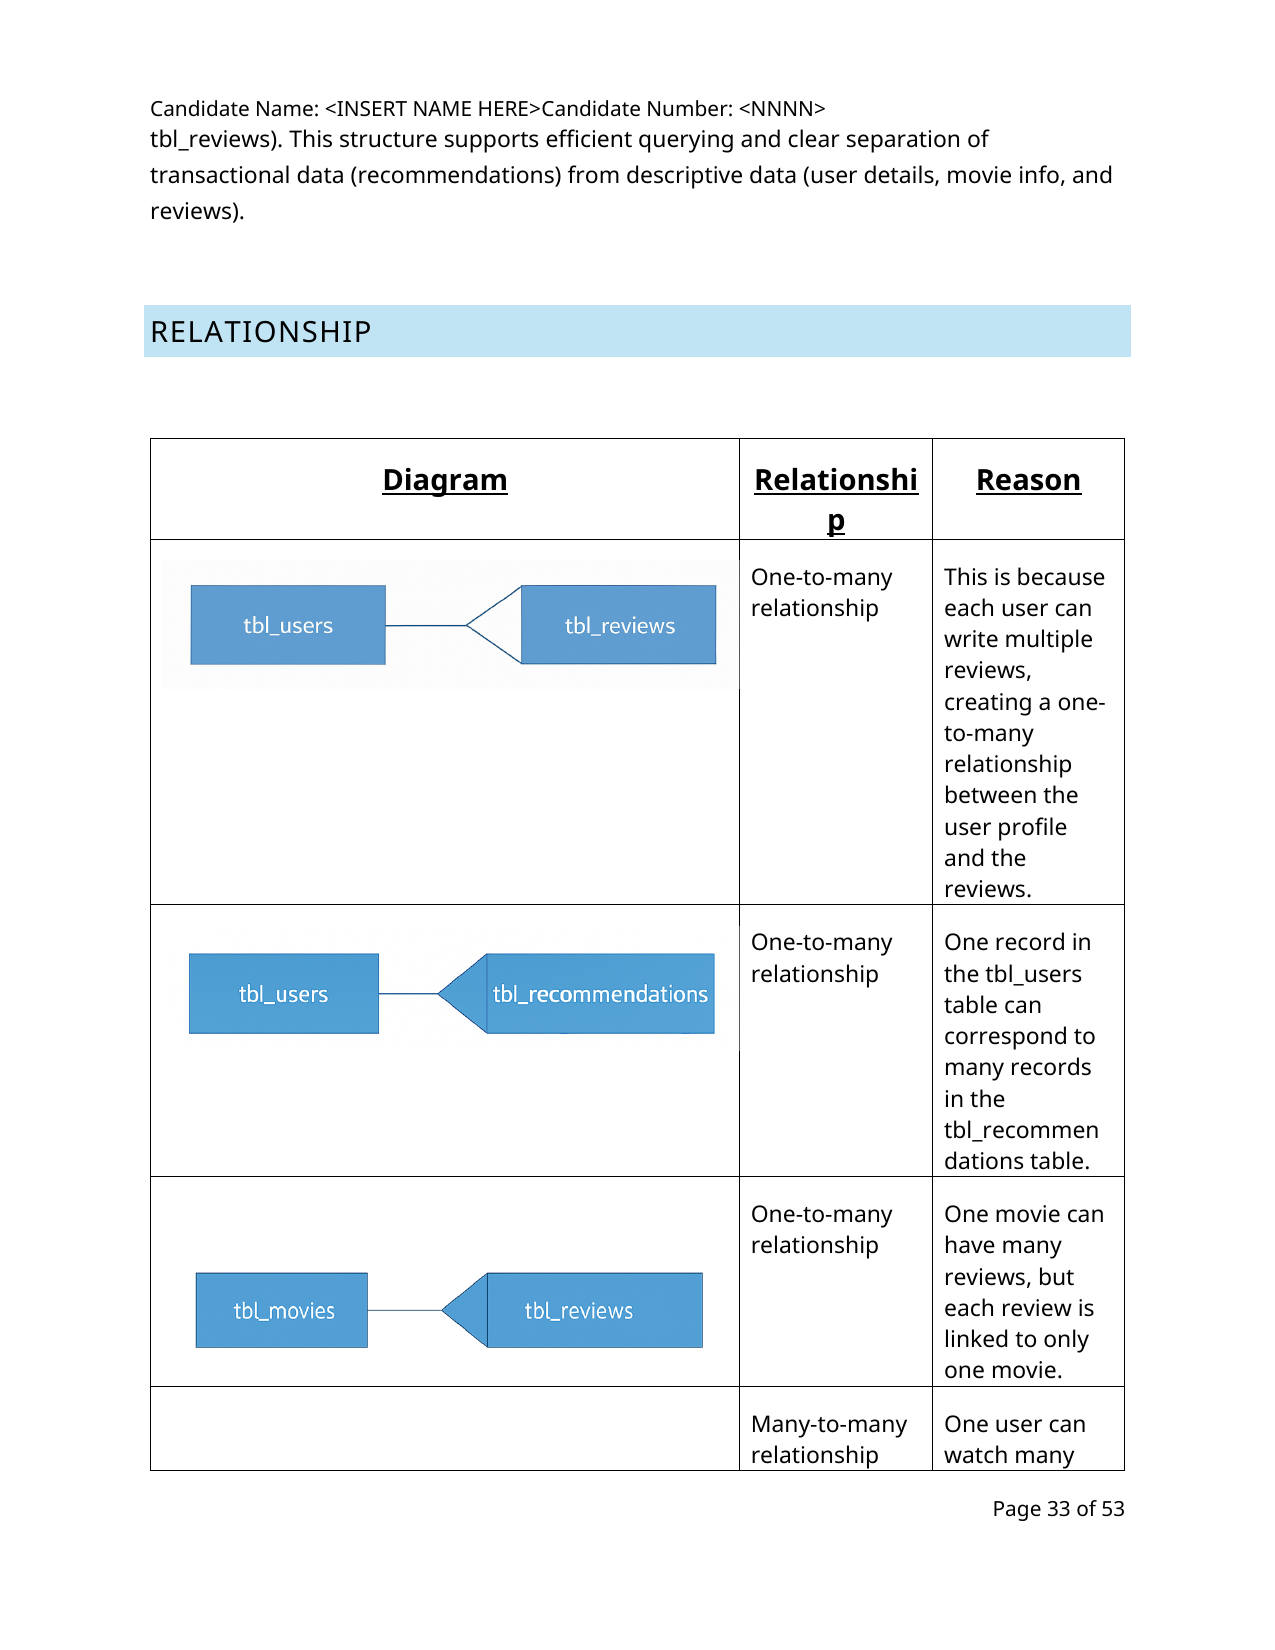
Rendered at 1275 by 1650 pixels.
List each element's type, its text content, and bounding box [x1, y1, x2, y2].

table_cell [740, 1387, 932, 1470]
table_cell One record in the tbl_users table can correspond to many records in the tbl_recommendations table. [933, 905, 1124, 1176]
subtitle relationship [150, 311, 1125, 351]
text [150, 123, 1125, 226]
table_cell One-to-many relationship [740, 540, 932, 904]
table_header Reason [933, 439, 1124, 539]
table_cell One-to-many relationship [740, 1177, 932, 1386]
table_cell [933, 1387, 1124, 1470]
picture [161, 560, 740, 689]
table_cell This is because each user can write multiple reviews, creating a one-to-many relationship between the user profile and the reviews. [933, 540, 1124, 904]
table_cell One-to-many relationship [740, 905, 932, 1176]
table_cell [151, 1177, 739, 1386]
table_cell [151, 540, 739, 904]
picture [161, 1247, 720, 1386]
table_cell [151, 905, 739, 1176]
table_header Diagram [151, 439, 739, 539]
picture [161, 926, 740, 1051]
table_cell [151, 1387, 739, 1470]
table_header Relationship [740, 439, 932, 539]
table_cell One movie can have many reviews, but each review is linked to only one movie. [933, 1177, 1124, 1386]
